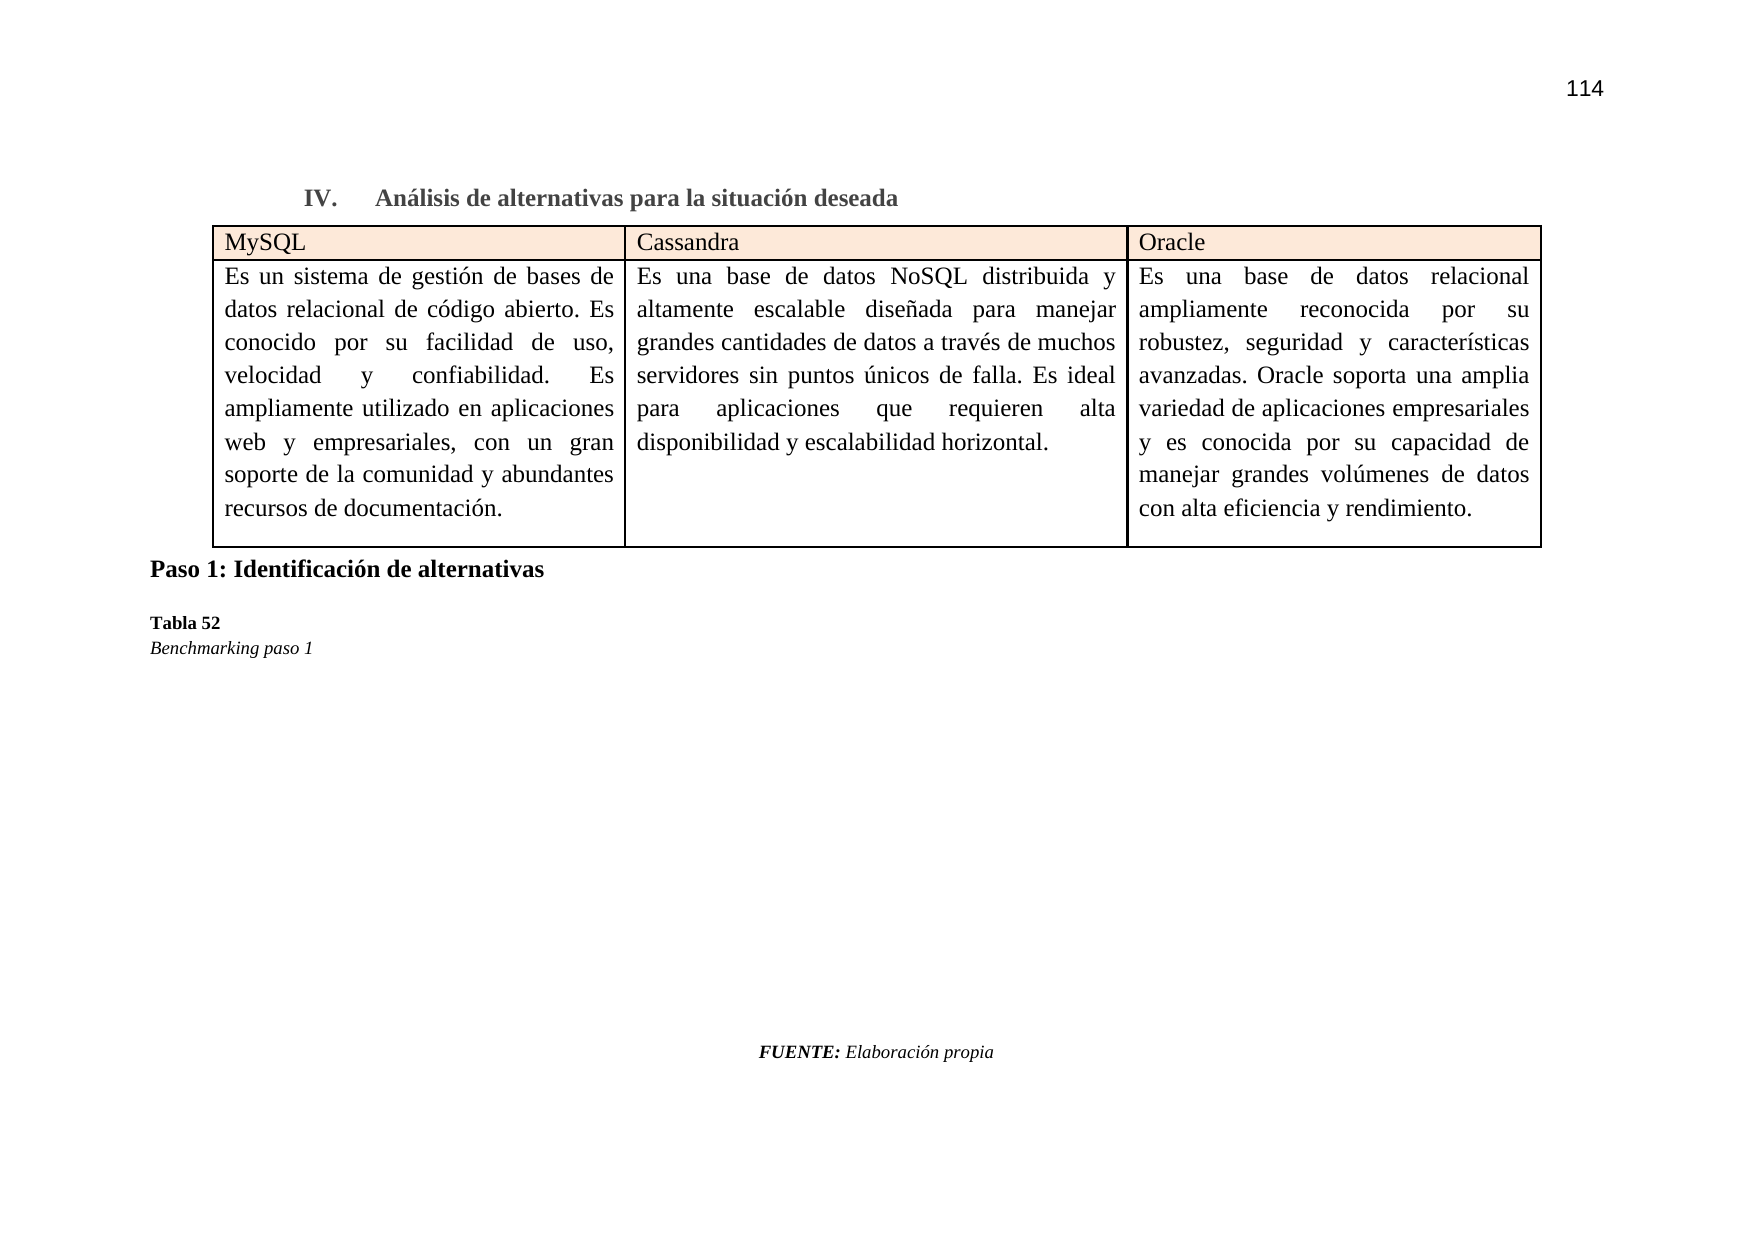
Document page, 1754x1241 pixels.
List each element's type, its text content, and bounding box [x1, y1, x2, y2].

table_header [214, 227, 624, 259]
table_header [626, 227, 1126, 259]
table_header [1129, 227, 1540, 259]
text Benchmarking paso 1 [150, 637, 1604, 658]
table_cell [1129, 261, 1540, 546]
text Paso 1: Identificación de alternativas [150, 554, 1604, 583]
subtitle Análisis de alternativas para la situación deseada [337, 183, 1604, 212]
text Tabla 52 [150, 612, 1604, 633]
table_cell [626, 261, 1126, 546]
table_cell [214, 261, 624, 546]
text FUENTE: Elaboración propia [150, 1041, 1604, 1062]
